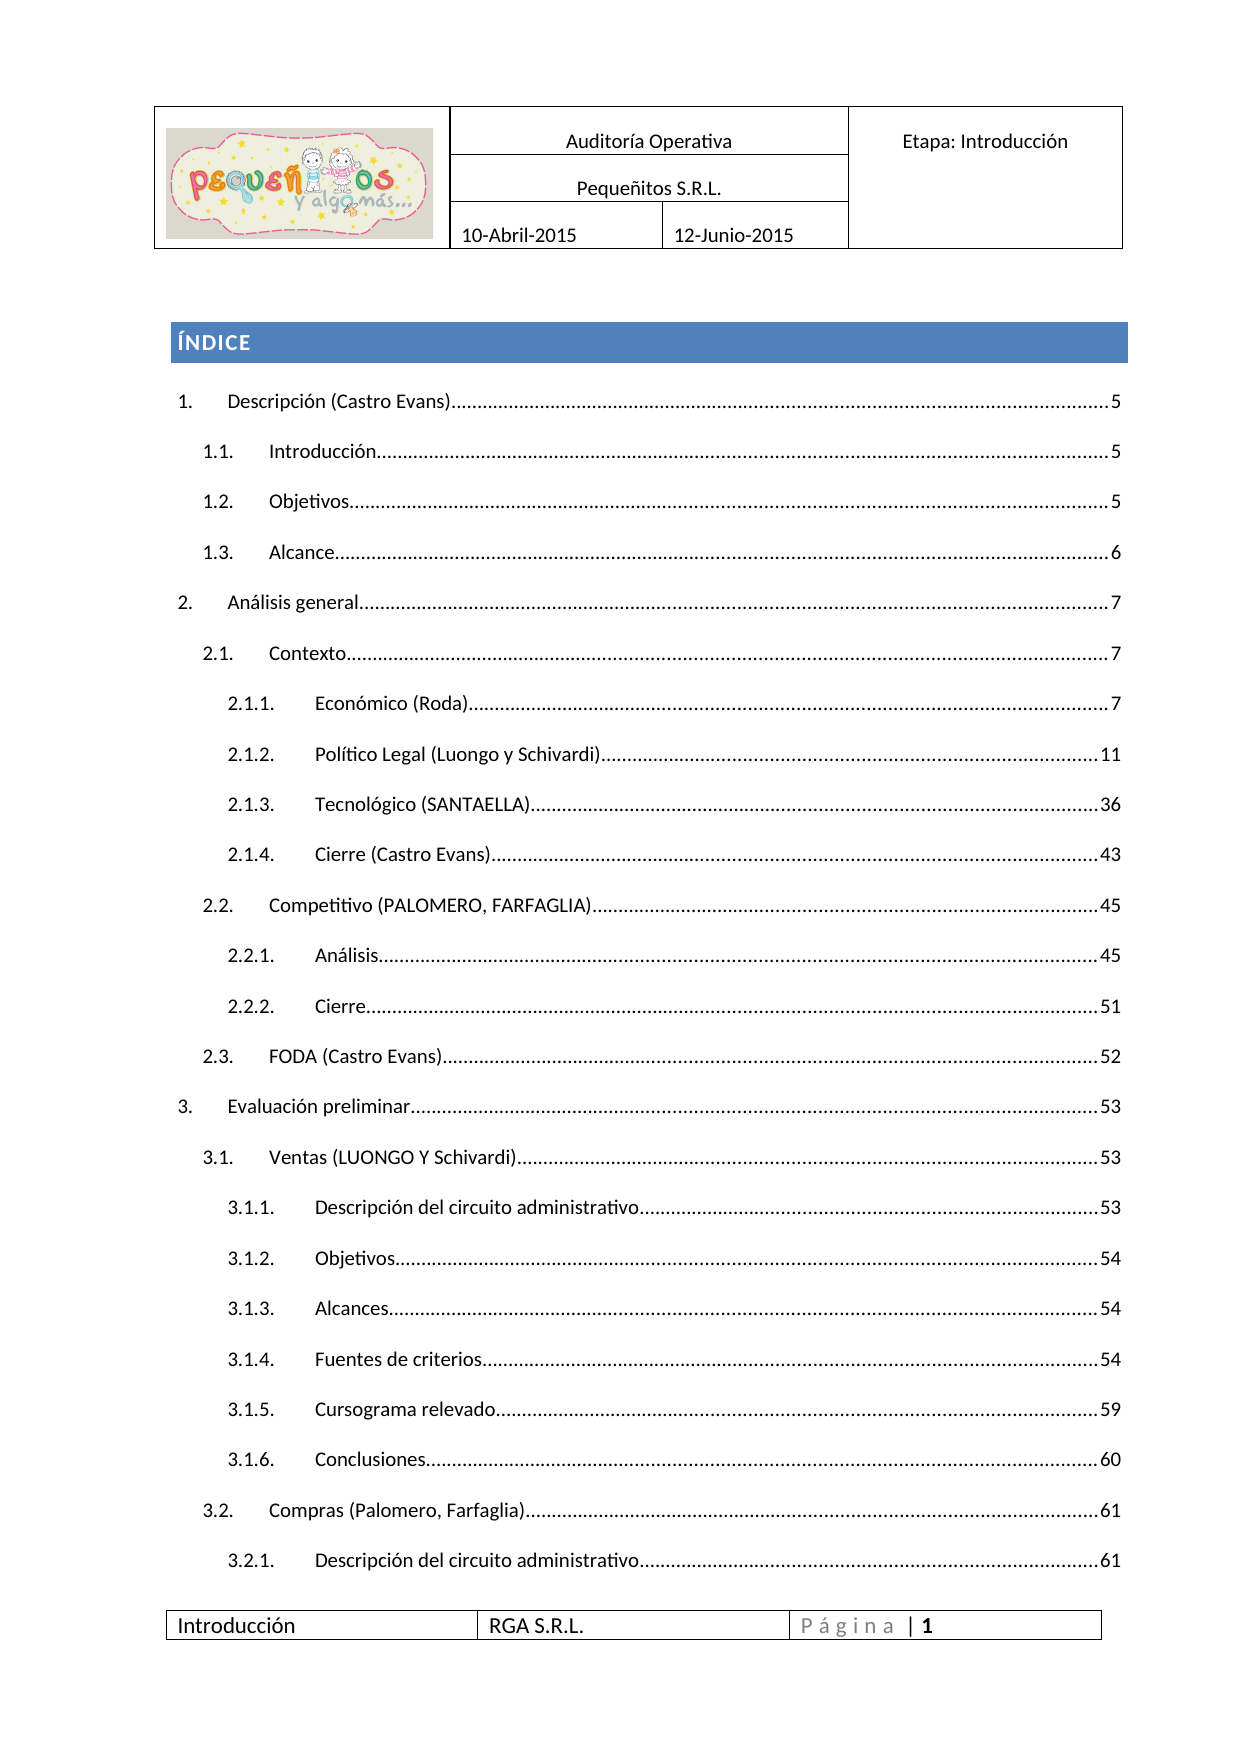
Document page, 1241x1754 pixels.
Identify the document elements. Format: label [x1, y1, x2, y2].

picture [166, 128, 434, 239]
